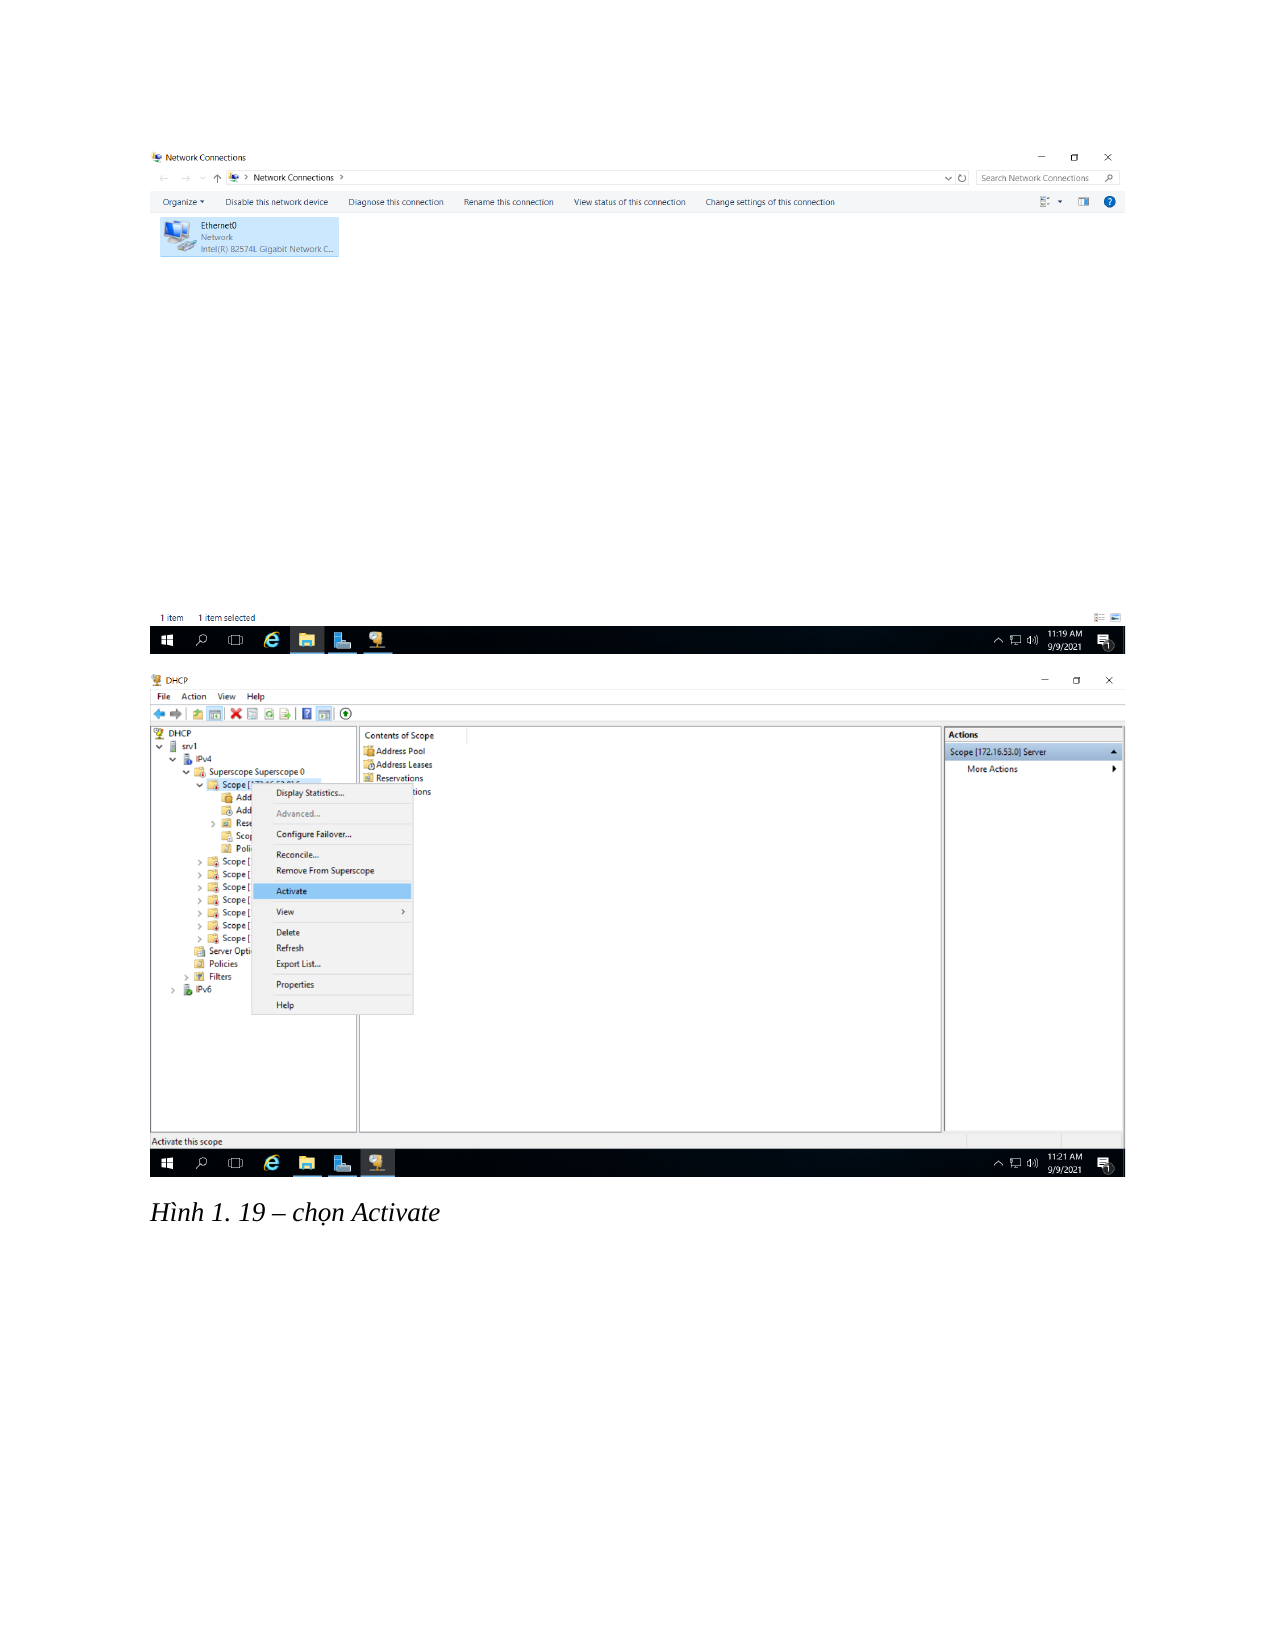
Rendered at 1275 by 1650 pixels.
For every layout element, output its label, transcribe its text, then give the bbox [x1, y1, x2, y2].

picture [150, 150, 1125, 654]
text Hình 1. 19 – chọn Activate [150, 1196, 1125, 1227]
picture [150, 672, 1125, 1177]
